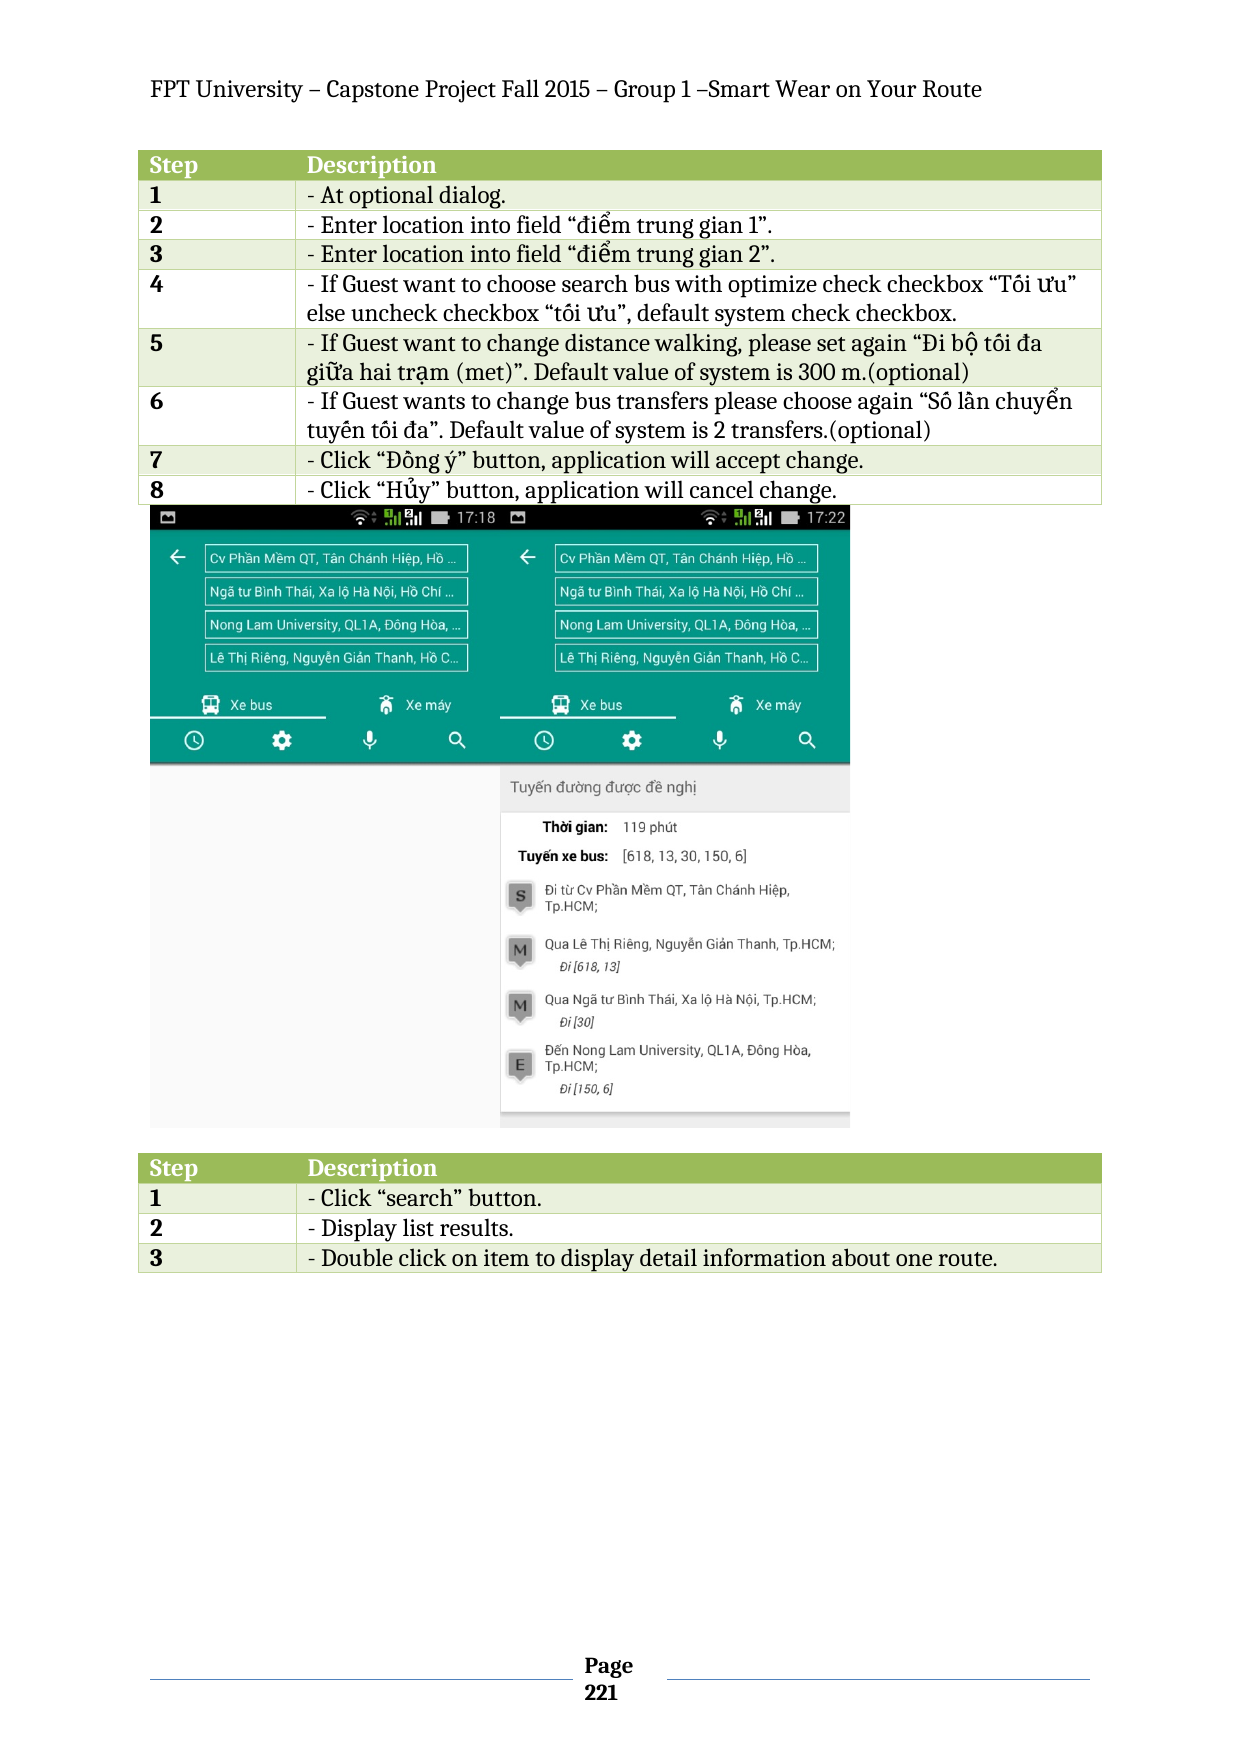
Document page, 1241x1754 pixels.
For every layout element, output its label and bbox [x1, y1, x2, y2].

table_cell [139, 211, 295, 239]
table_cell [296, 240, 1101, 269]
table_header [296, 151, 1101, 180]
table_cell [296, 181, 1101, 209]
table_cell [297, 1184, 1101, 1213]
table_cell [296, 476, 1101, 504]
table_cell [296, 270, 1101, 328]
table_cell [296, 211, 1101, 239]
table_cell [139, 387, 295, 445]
picture [150, 505, 851, 1128]
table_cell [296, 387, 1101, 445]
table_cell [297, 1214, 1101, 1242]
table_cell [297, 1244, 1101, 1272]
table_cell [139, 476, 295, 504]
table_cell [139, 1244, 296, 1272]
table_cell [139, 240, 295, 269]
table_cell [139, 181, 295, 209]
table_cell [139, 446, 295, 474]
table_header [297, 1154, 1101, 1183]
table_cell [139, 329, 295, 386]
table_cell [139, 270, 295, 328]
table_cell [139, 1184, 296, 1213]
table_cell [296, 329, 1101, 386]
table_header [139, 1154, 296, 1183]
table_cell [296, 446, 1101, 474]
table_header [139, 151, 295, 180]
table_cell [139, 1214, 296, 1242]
